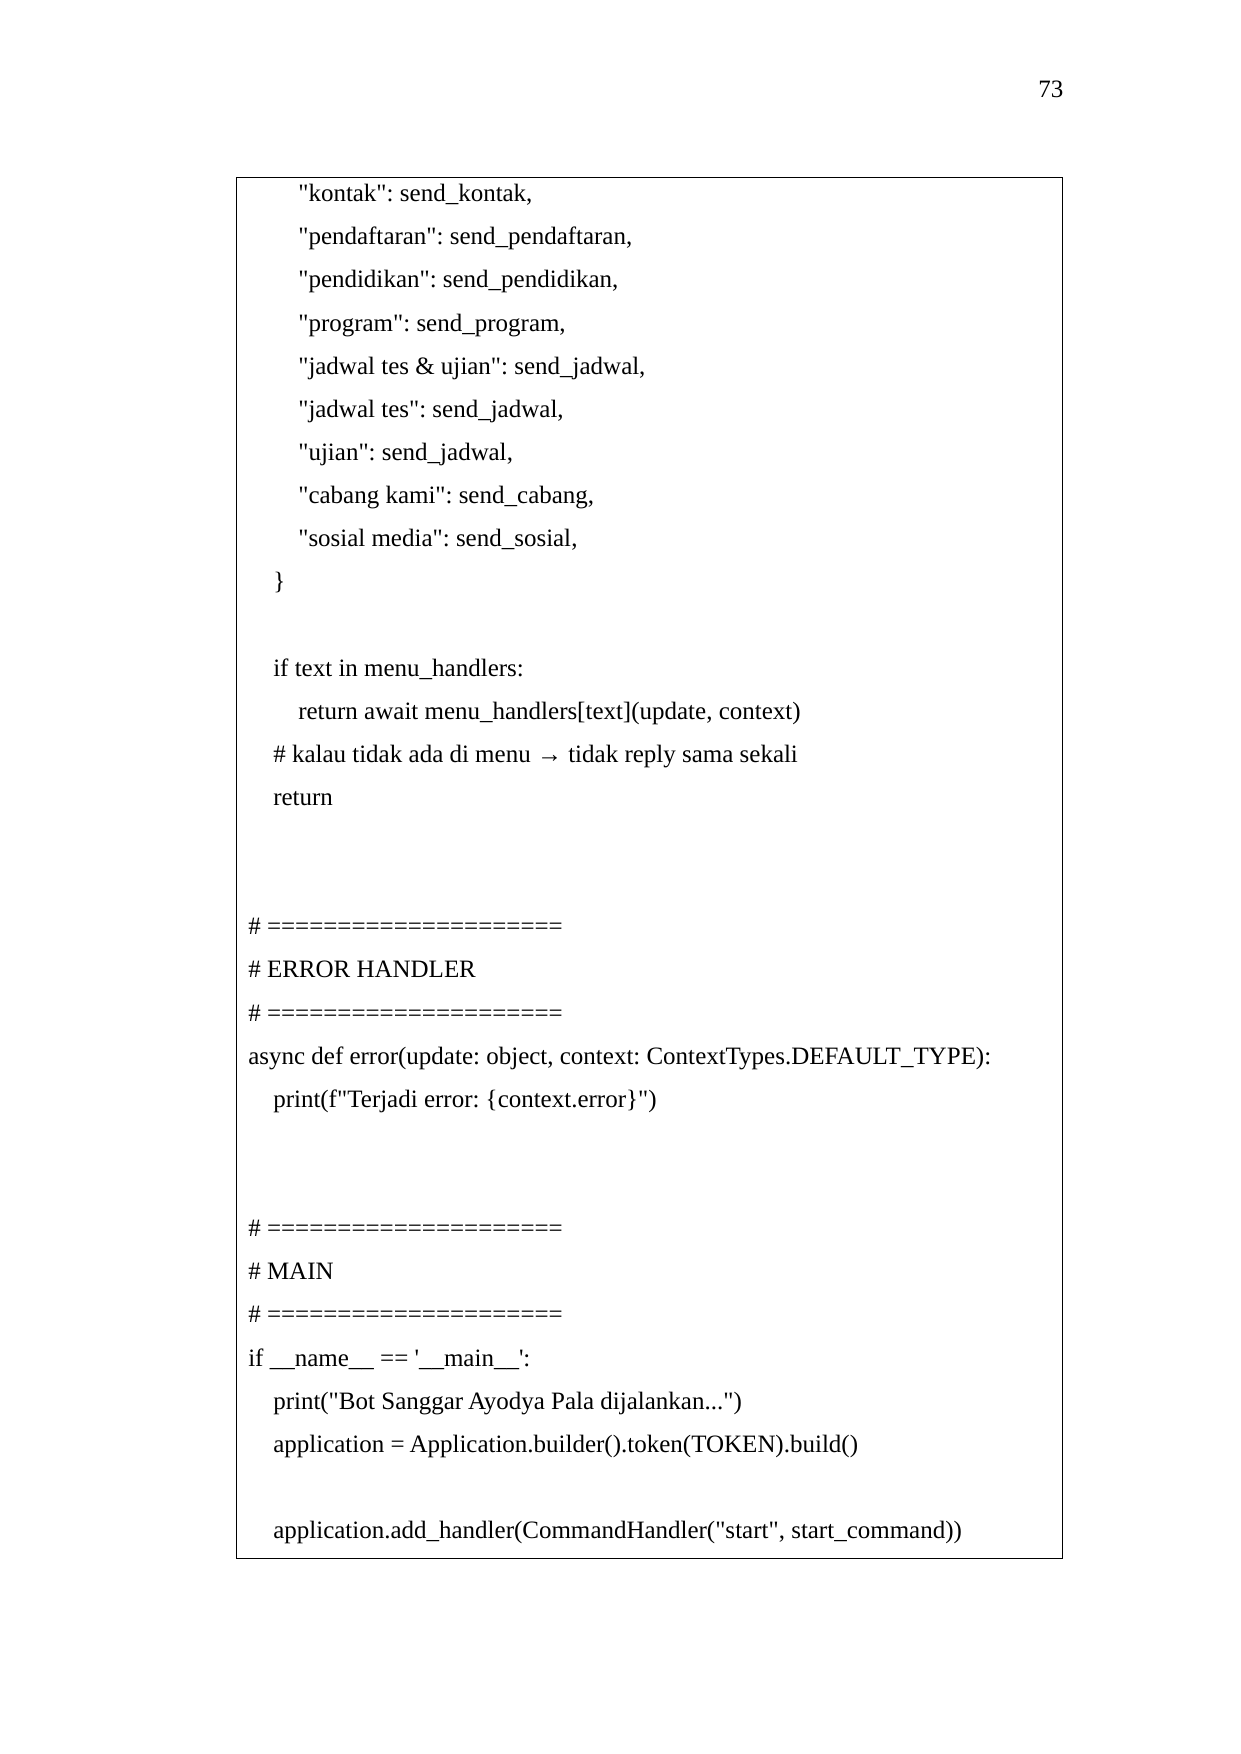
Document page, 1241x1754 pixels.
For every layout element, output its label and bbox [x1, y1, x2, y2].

table_header [237, 178, 1062, 1558]
